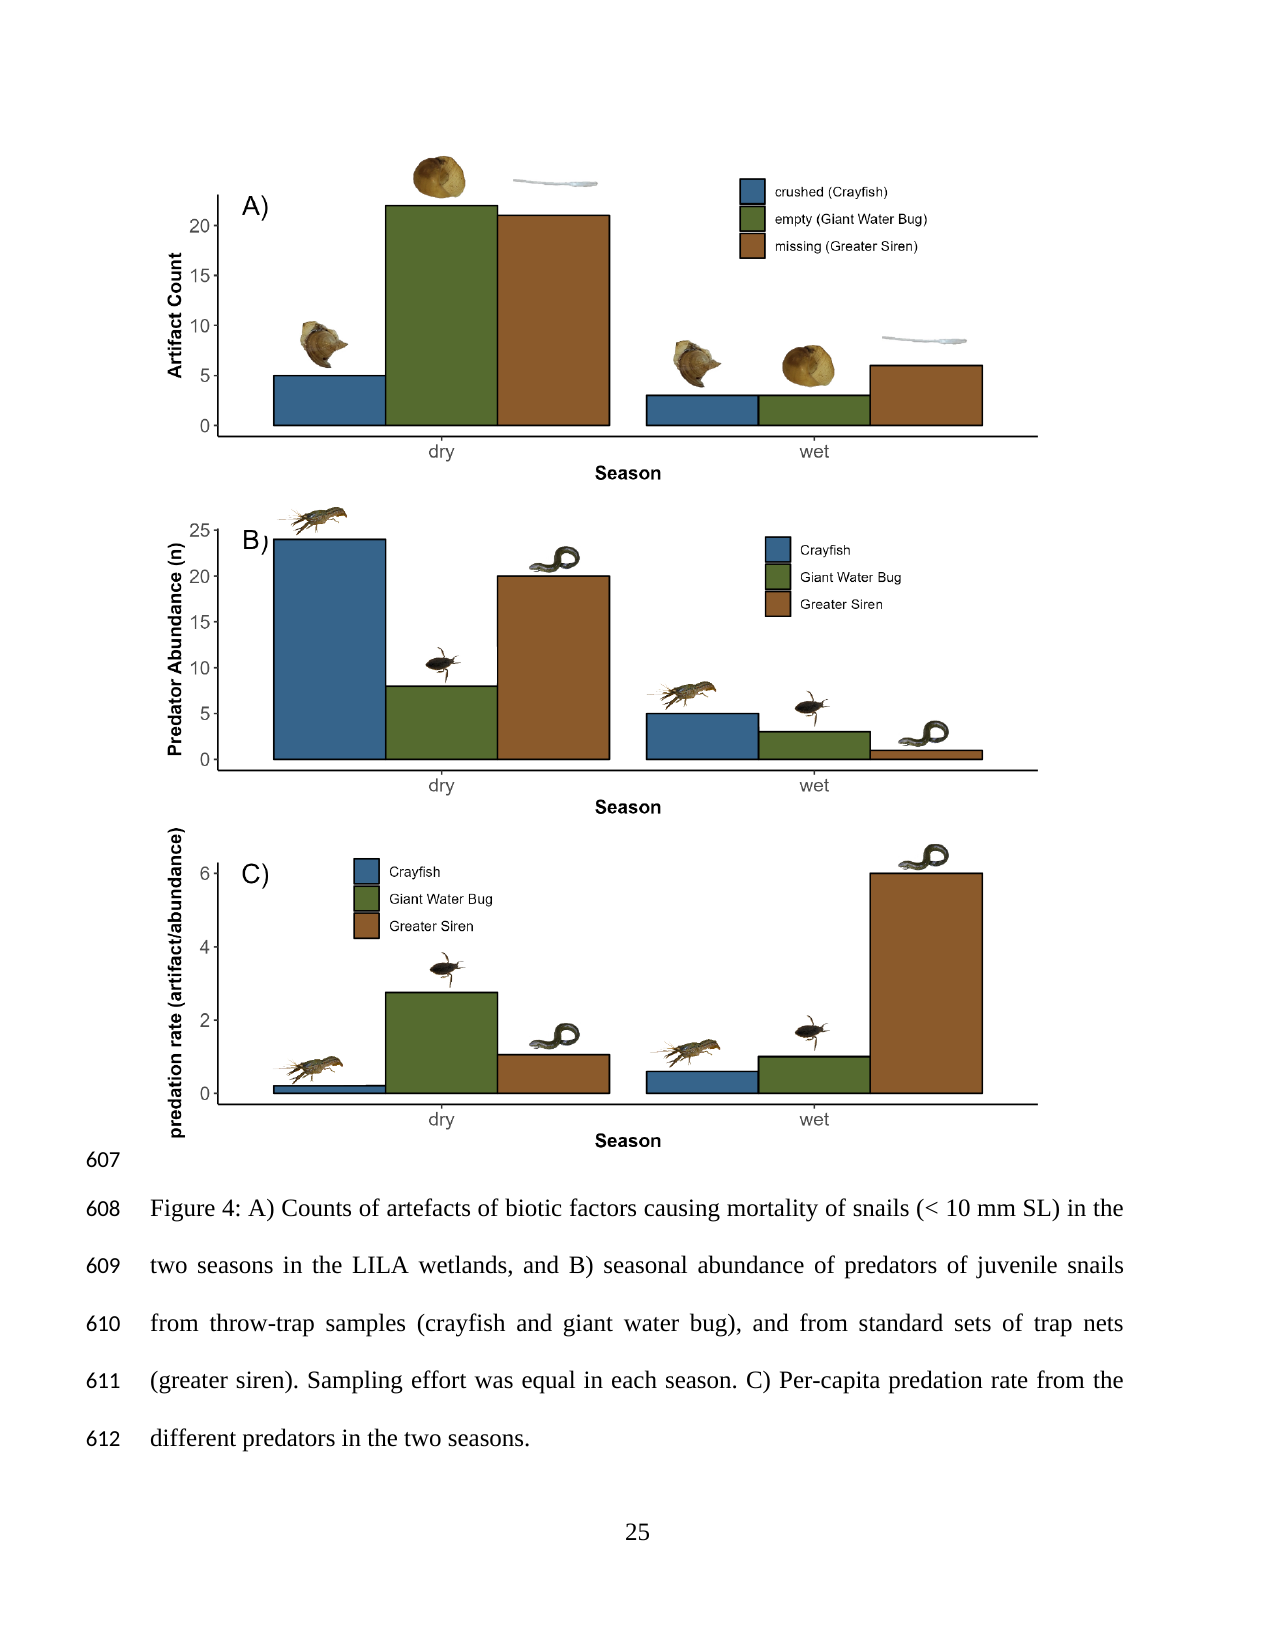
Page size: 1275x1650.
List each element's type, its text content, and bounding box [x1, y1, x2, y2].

picture [150, 150, 1055, 1168]
text Figure 4: A) Counts of artefacts of biotic factors causing mortality of snails (< 10 mm SL) in the two seasons in the LILA wetlands, and B) seasonal abundance of predators of juvenile snails from throw-trap samples (crayfish and giant water bug), and from standard sets of trap nets (greater siren). Sampling effort was equal in each season. C) Per-capita predation rate from the different predators in the two seasons. [150, 1193, 1125, 1452]
